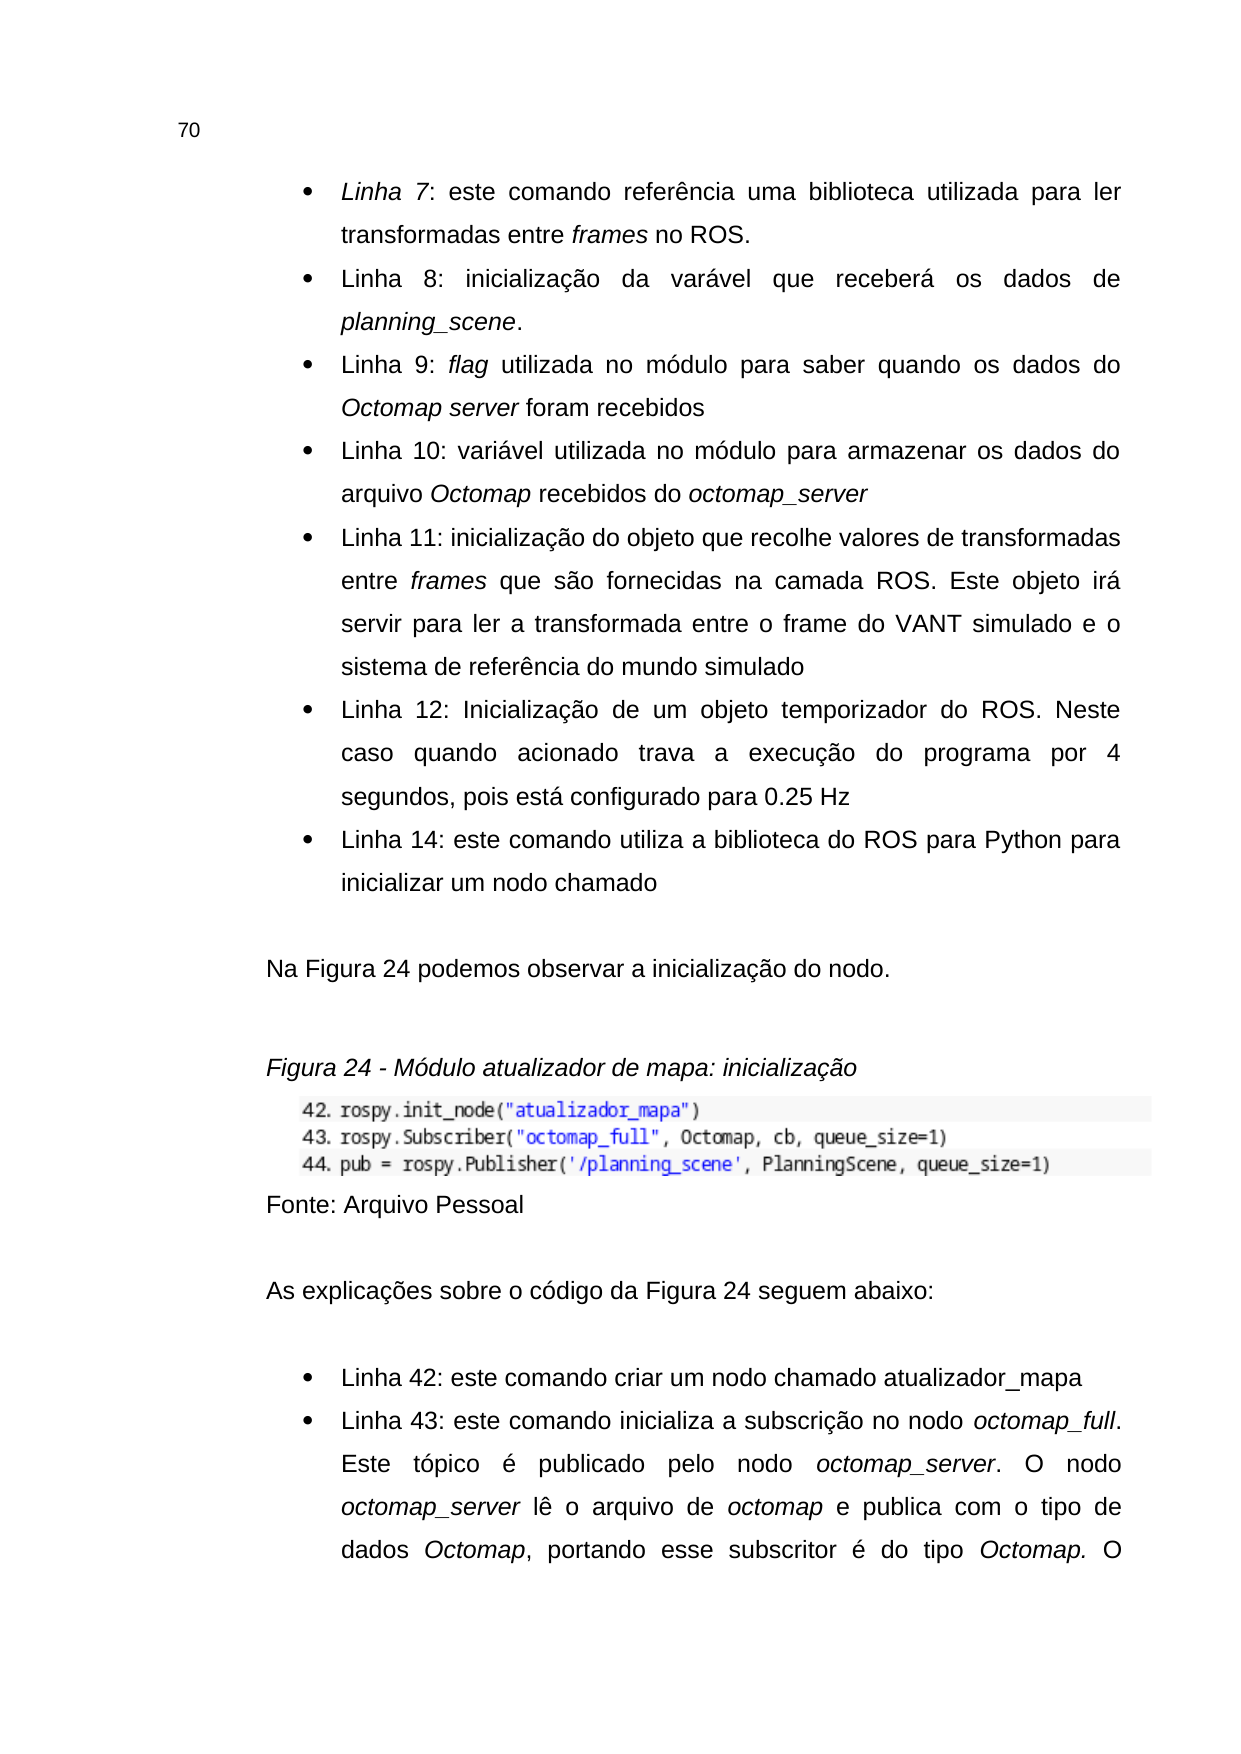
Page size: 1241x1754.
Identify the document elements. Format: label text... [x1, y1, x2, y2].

list Linha 8: inicialização da varável que receberá os dados de planning_scene. [303, 263, 1122, 336]
text As explicações sobre o código da Figura 24 seguem abaixo: [177, 1276, 1122, 1305]
list Linha 9: flag utilizada no módulo para saber quando os dados do Octomap server foram recebidos [303, 350, 1122, 422]
text Fonte: Arquivo Pessoal [177, 1190, 1122, 1219]
list Linha 14: este comando utiliza a biblioteca do ROS para Python para inicializar um nodo chamado [303, 825, 1122, 897]
list Linha 12: Inicialização de um objeto temporizador do ROS. Neste caso quando acionado trava a execução do programa por 4 segundos, pois está configurado para 0.25 Hz [303, 695, 1122, 810]
list Linha 10: variável utilizada no módulo para armazenar os dados do arquivo Octomap recebidos do octomap_server [303, 436, 1122, 508]
list Linha 11: inicialização do objeto que recolhe valores de transformadas entre frames que são fornecidas na camada ROS. Este objeto irá servir para ler a transformada entre o frame do VANT simulado e o sistema de referência do mundo simulado [303, 523, 1122, 681]
text Na Figura 24 podemos observar a inicialização do nodo. [177, 954, 1122, 983]
list Linha 42: este comando criar um nodo chamado atualizador_mapa [303, 1363, 1122, 1391]
list Linha 7: este comando referência uma biblioteca utilizada para ler transformadas entre frames no ROS. [303, 177, 1122, 249]
text Figura 24 - Módulo atualizador de mapa: inicialização [177, 1053, 1122, 1082]
